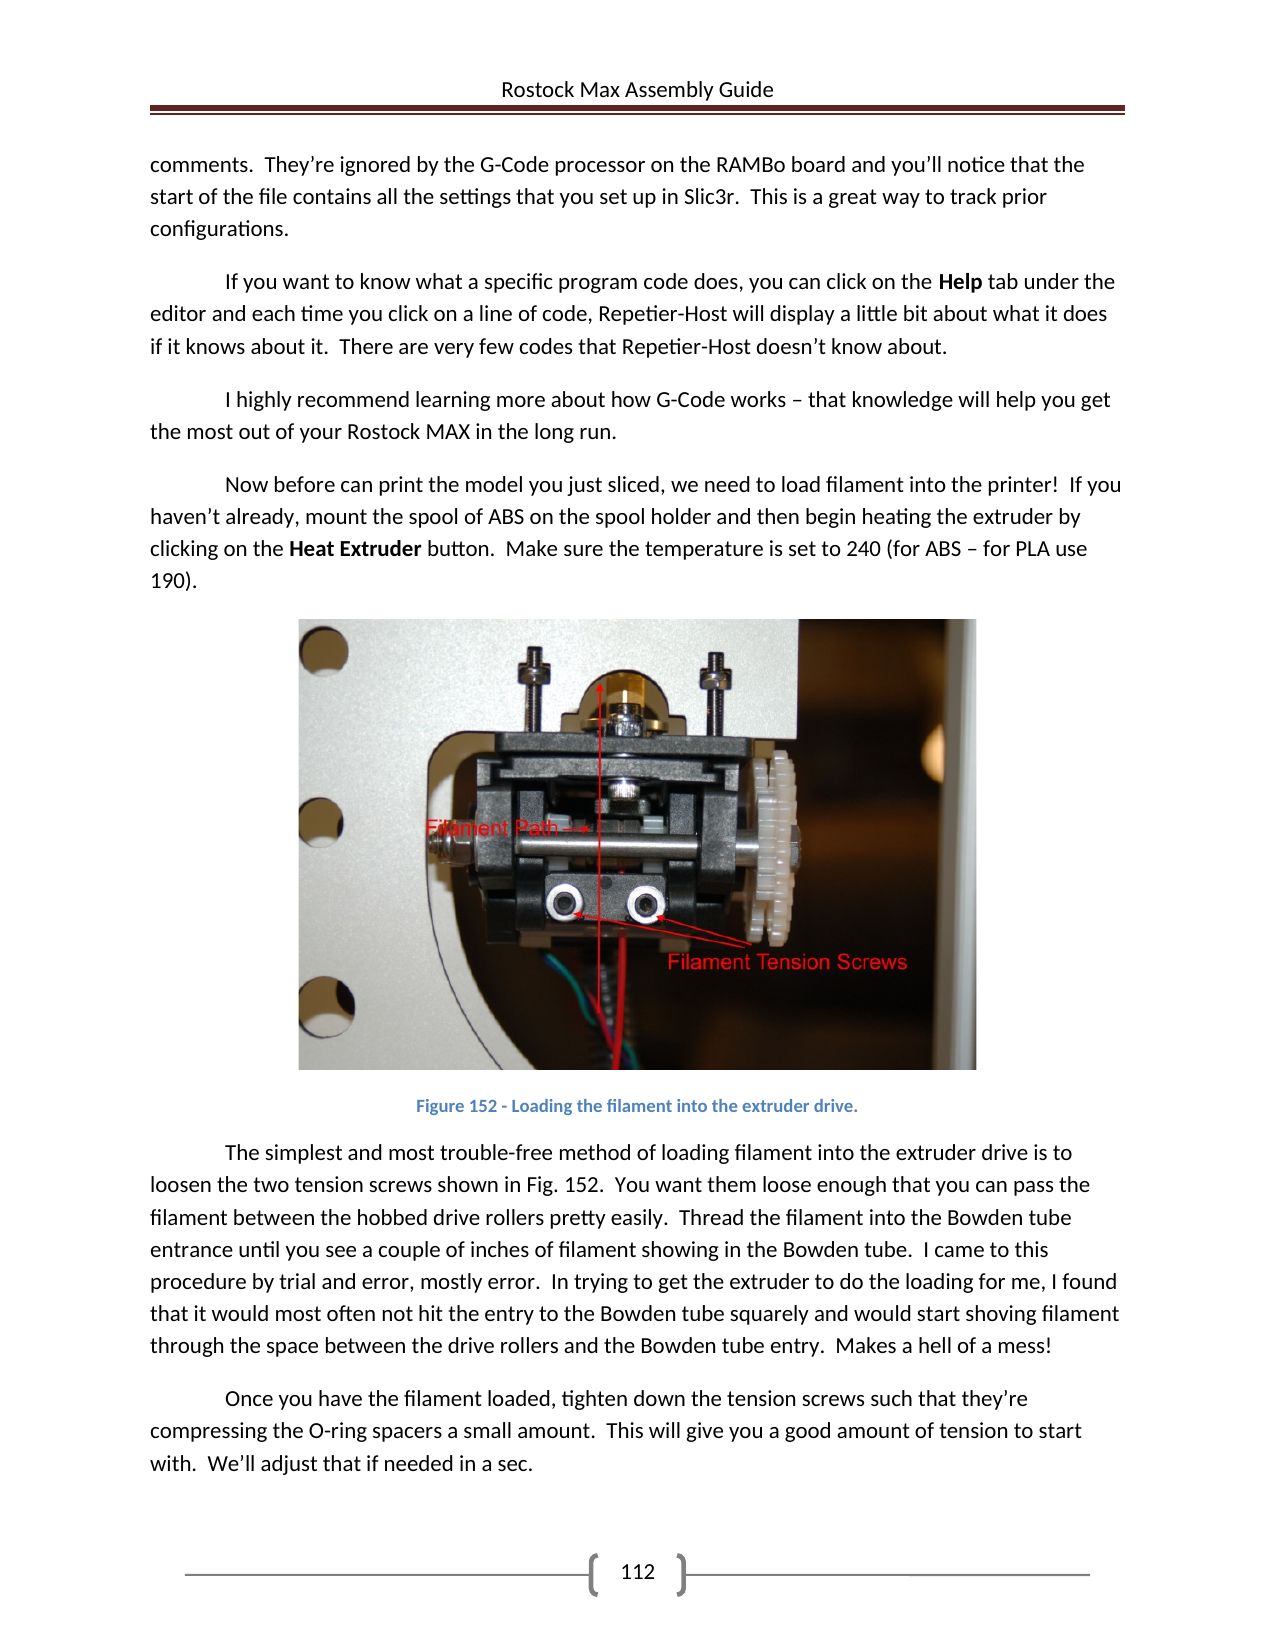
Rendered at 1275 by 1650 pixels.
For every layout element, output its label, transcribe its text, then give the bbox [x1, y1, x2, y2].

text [150, 150, 1125, 242]
text If you want to know what a specific program code does, you can click on the Help tab under the editor and each time you click on a line of code, Repetier-Host will display a little bit about what it does if it knows about it. There are very few codes that Repetier-Host doesn’t know about. [150, 267, 1125, 360]
text Once you have the filament loaded, tighten down the tension screws such that they’re compressing the O-ring spacers a small amount. This will give you a good amount of tension to start with. We’ll adjust that if needed in a sec. [150, 1384, 1125, 1477]
text The simplest and most trouble-free method of loading filament into the extruder drive is to loosen the two tension screws shown in Fig. 152. You want them loose enough that you can pass the filament between the hobbed drive rollers pretty easily. Thread the filament into the Bowden tube entrance until you see a couple of inches of filament showing in the Bowden tube. I came to this procedure by trial and error, mostly error. In trying to get the extruder to do the loading for me, I found that it would most often not hit the entry to the Bowden tube squarely and would start shoving filament through the space between the drive rollers and the Bowden tube entry. Makes a hell of a mess! [150, 1138, 1125, 1359]
text Figure 152 - Loading the filament into the extruder drive. [150, 1094, 1125, 1117]
text I highly recommend learning more about how G-Code works – that knowledge will help you get the most out of your Rostock MAX in the long run. [150, 385, 1125, 445]
text Now before can print the model you just sliced, we need to load filament into the printer! If you haven’t already, mount the spool of ABS on the spool holder and then begin heating the extruder by clicking on the Heat Extruder button. Make sure the temperature is set to 240 (for ABS – for PLA use 190). [150, 470, 1125, 594]
picture [298, 619, 977, 1070]
